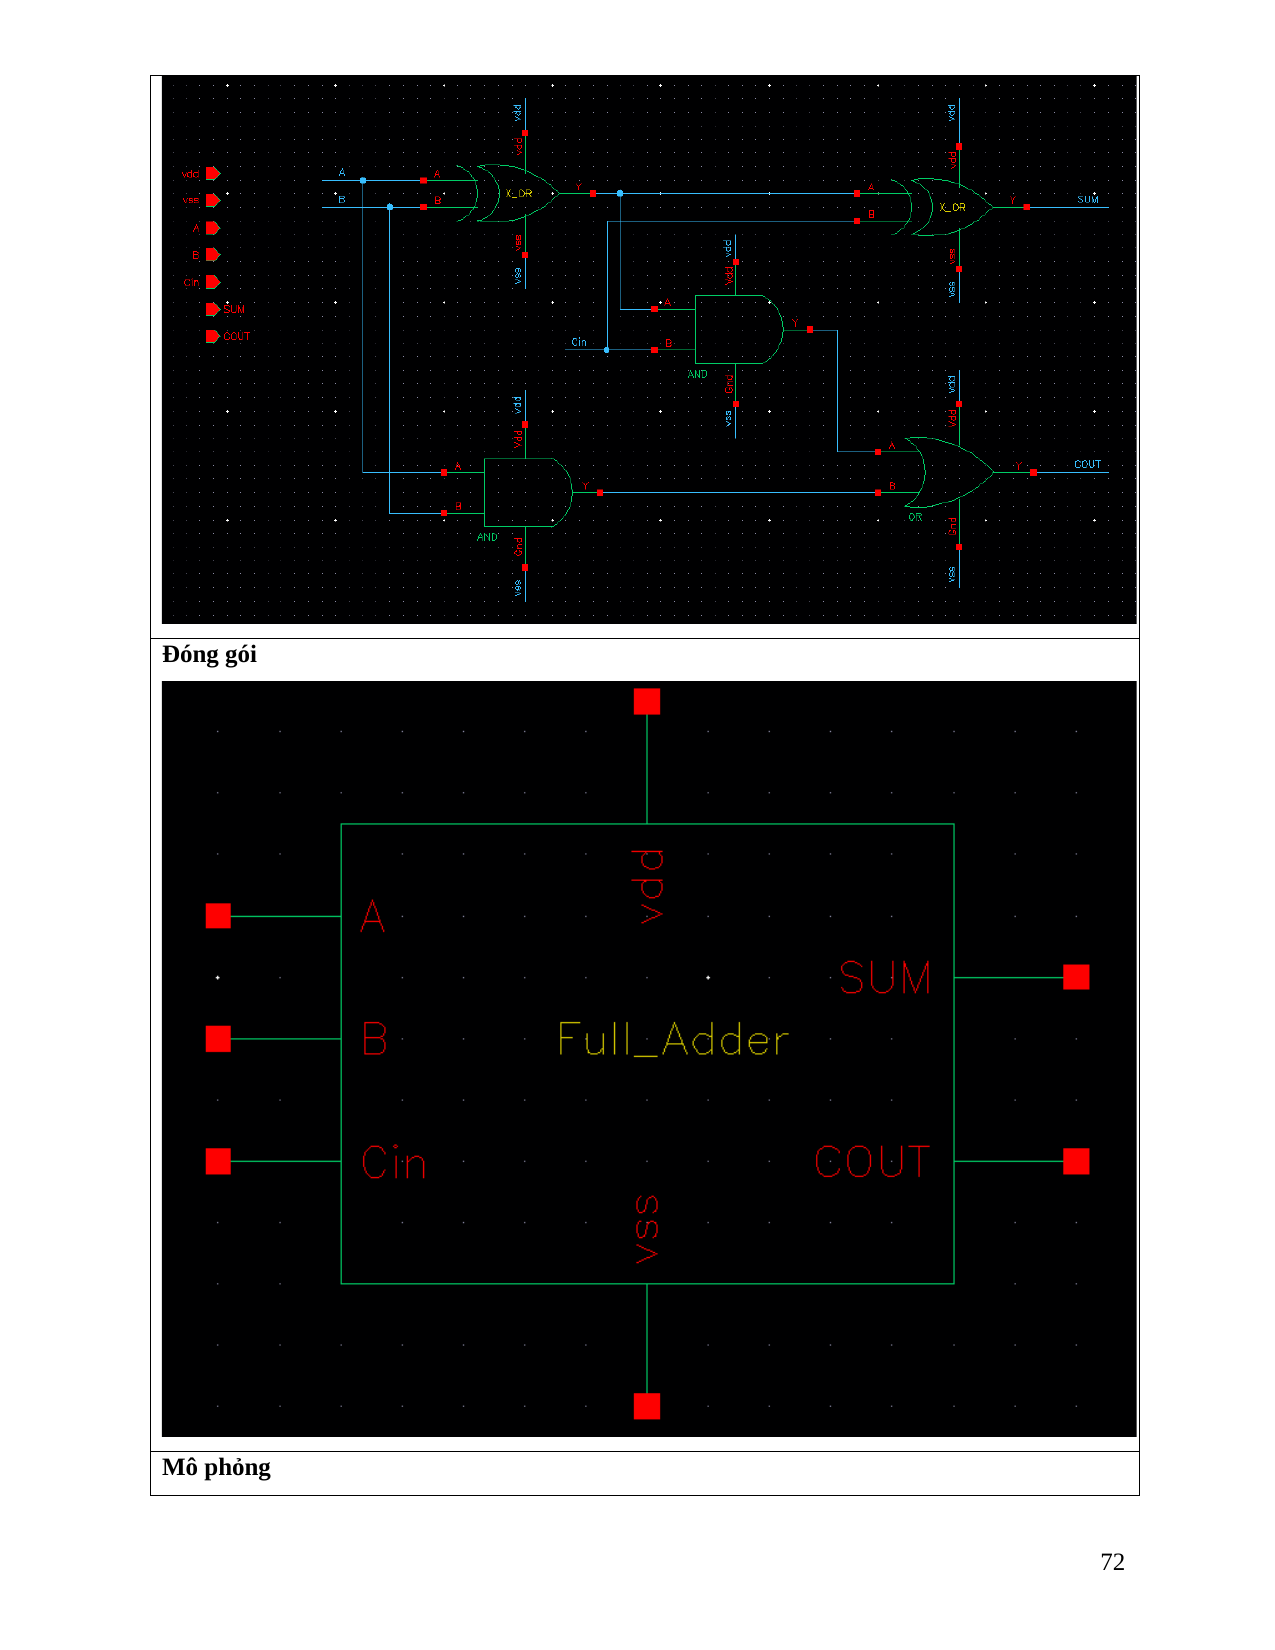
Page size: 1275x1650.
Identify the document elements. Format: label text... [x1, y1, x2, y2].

table_header Sơ đồ nguyên lý [151, 76, 1139, 638]
table_cell Đóng gói [151, 639, 1139, 1451]
table_cell Mô phỏng [151, 1452, 1139, 1494]
picture [161, 76, 1137, 624]
picture [161, 681, 1137, 1437]
